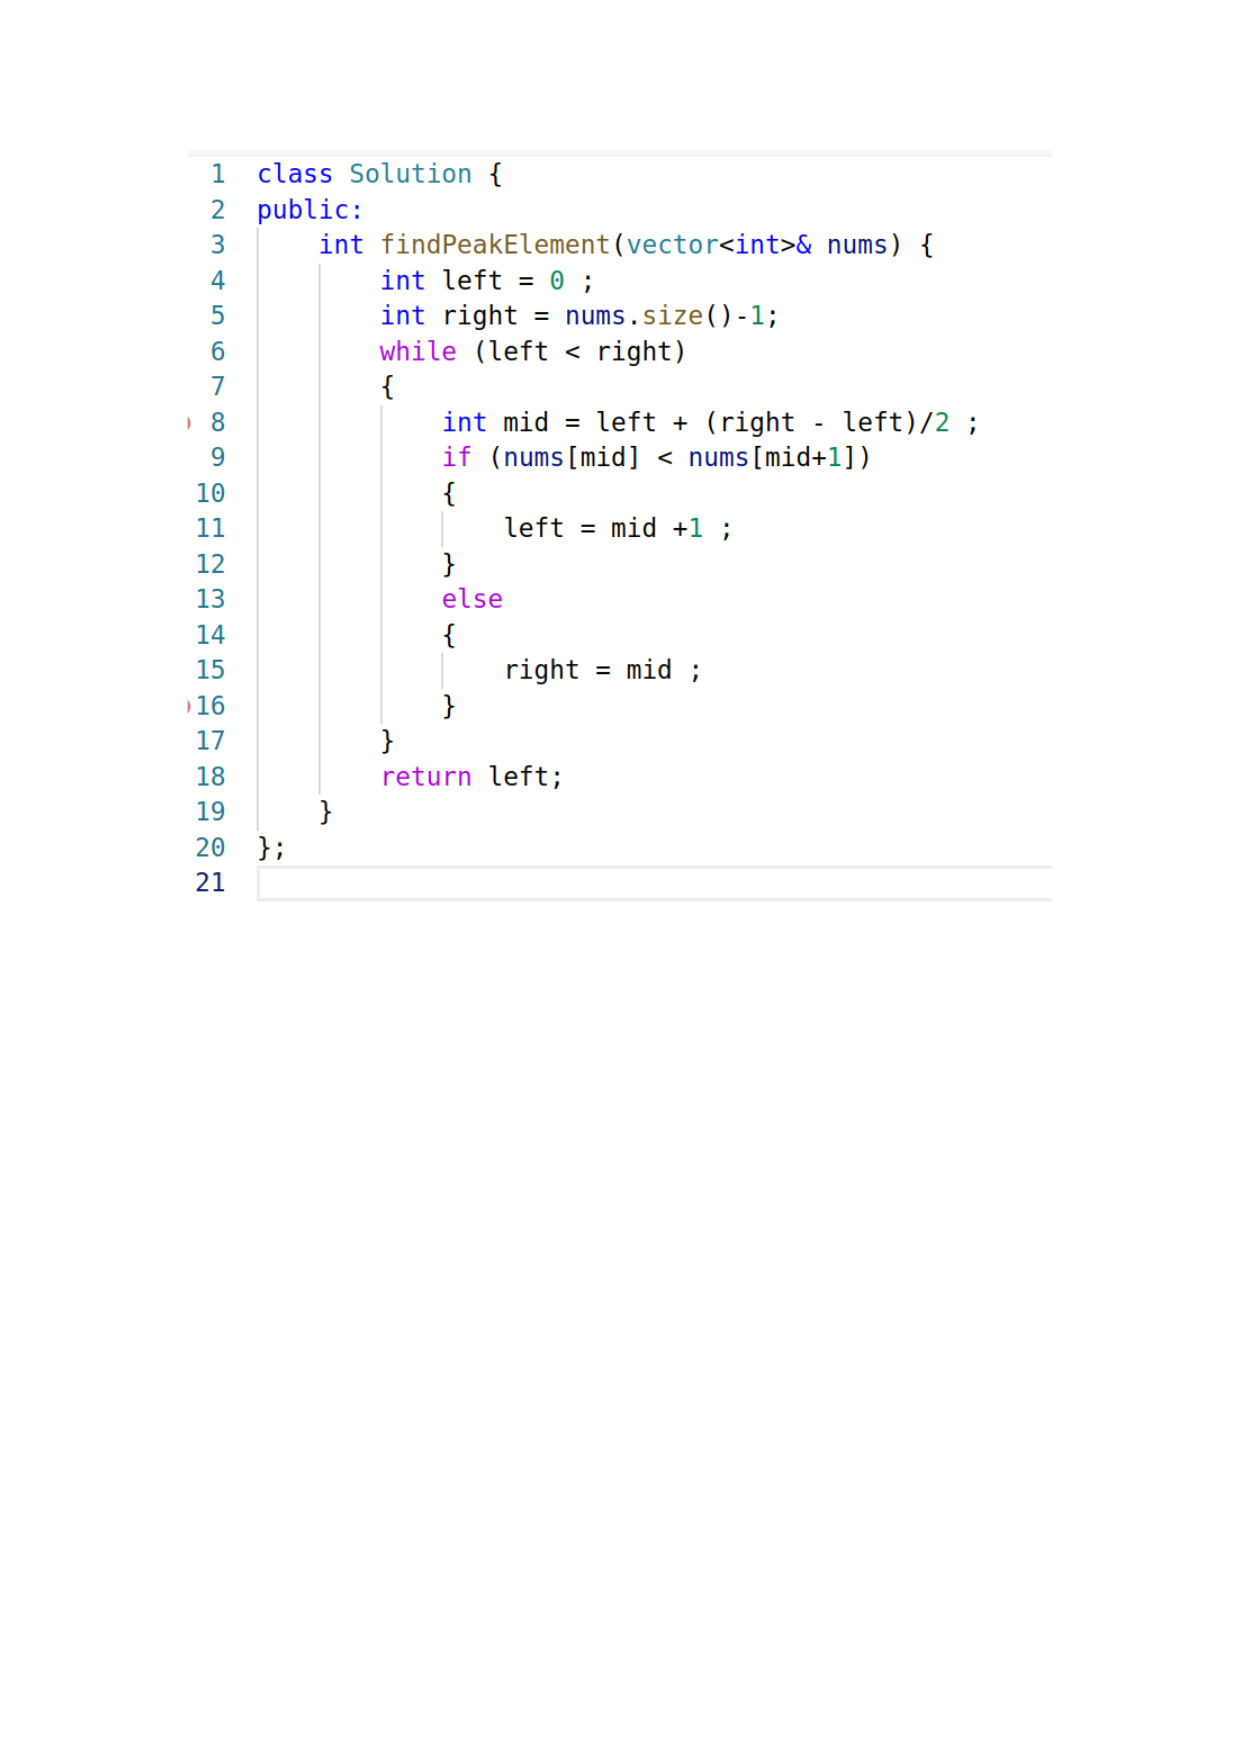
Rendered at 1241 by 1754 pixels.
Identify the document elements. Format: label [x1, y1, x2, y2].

picture [187, 150, 1053, 906]
